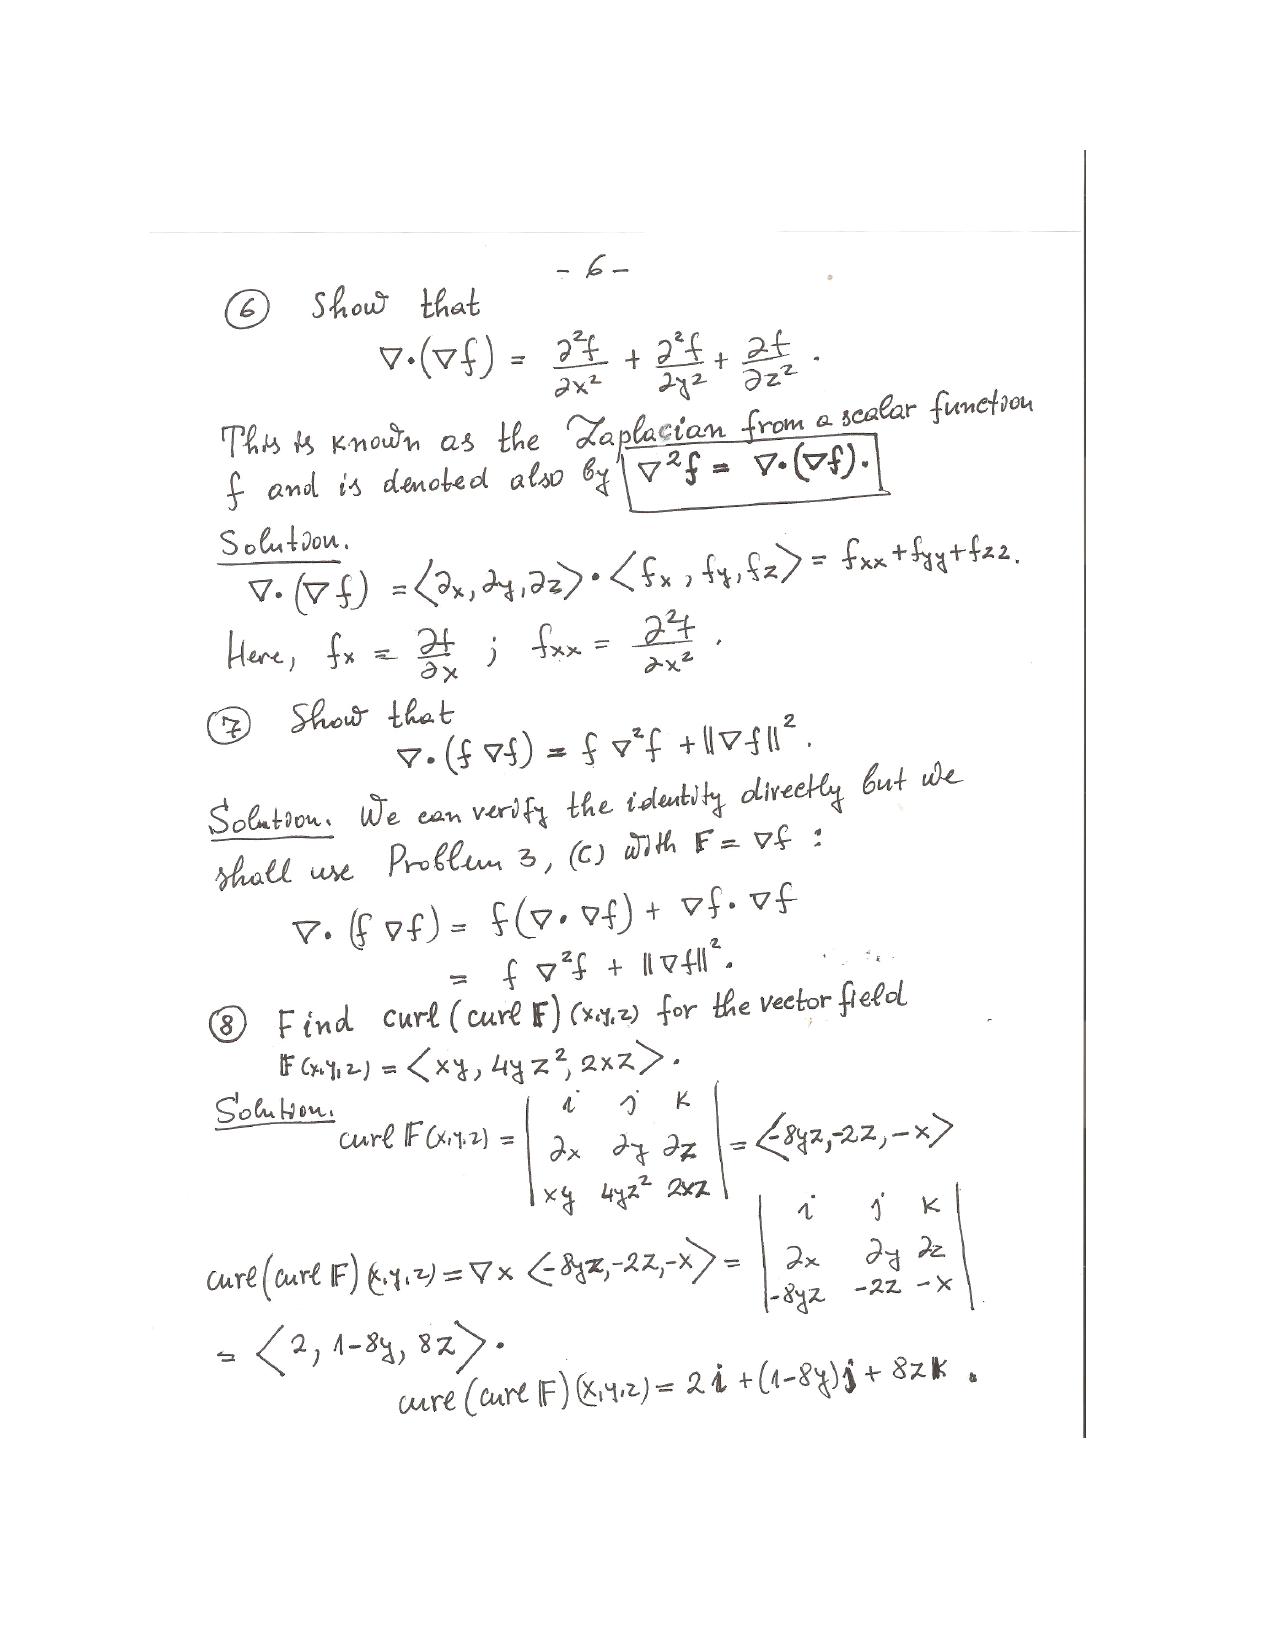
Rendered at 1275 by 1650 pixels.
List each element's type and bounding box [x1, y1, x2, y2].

picture [150, 150, 1086, 1438]
